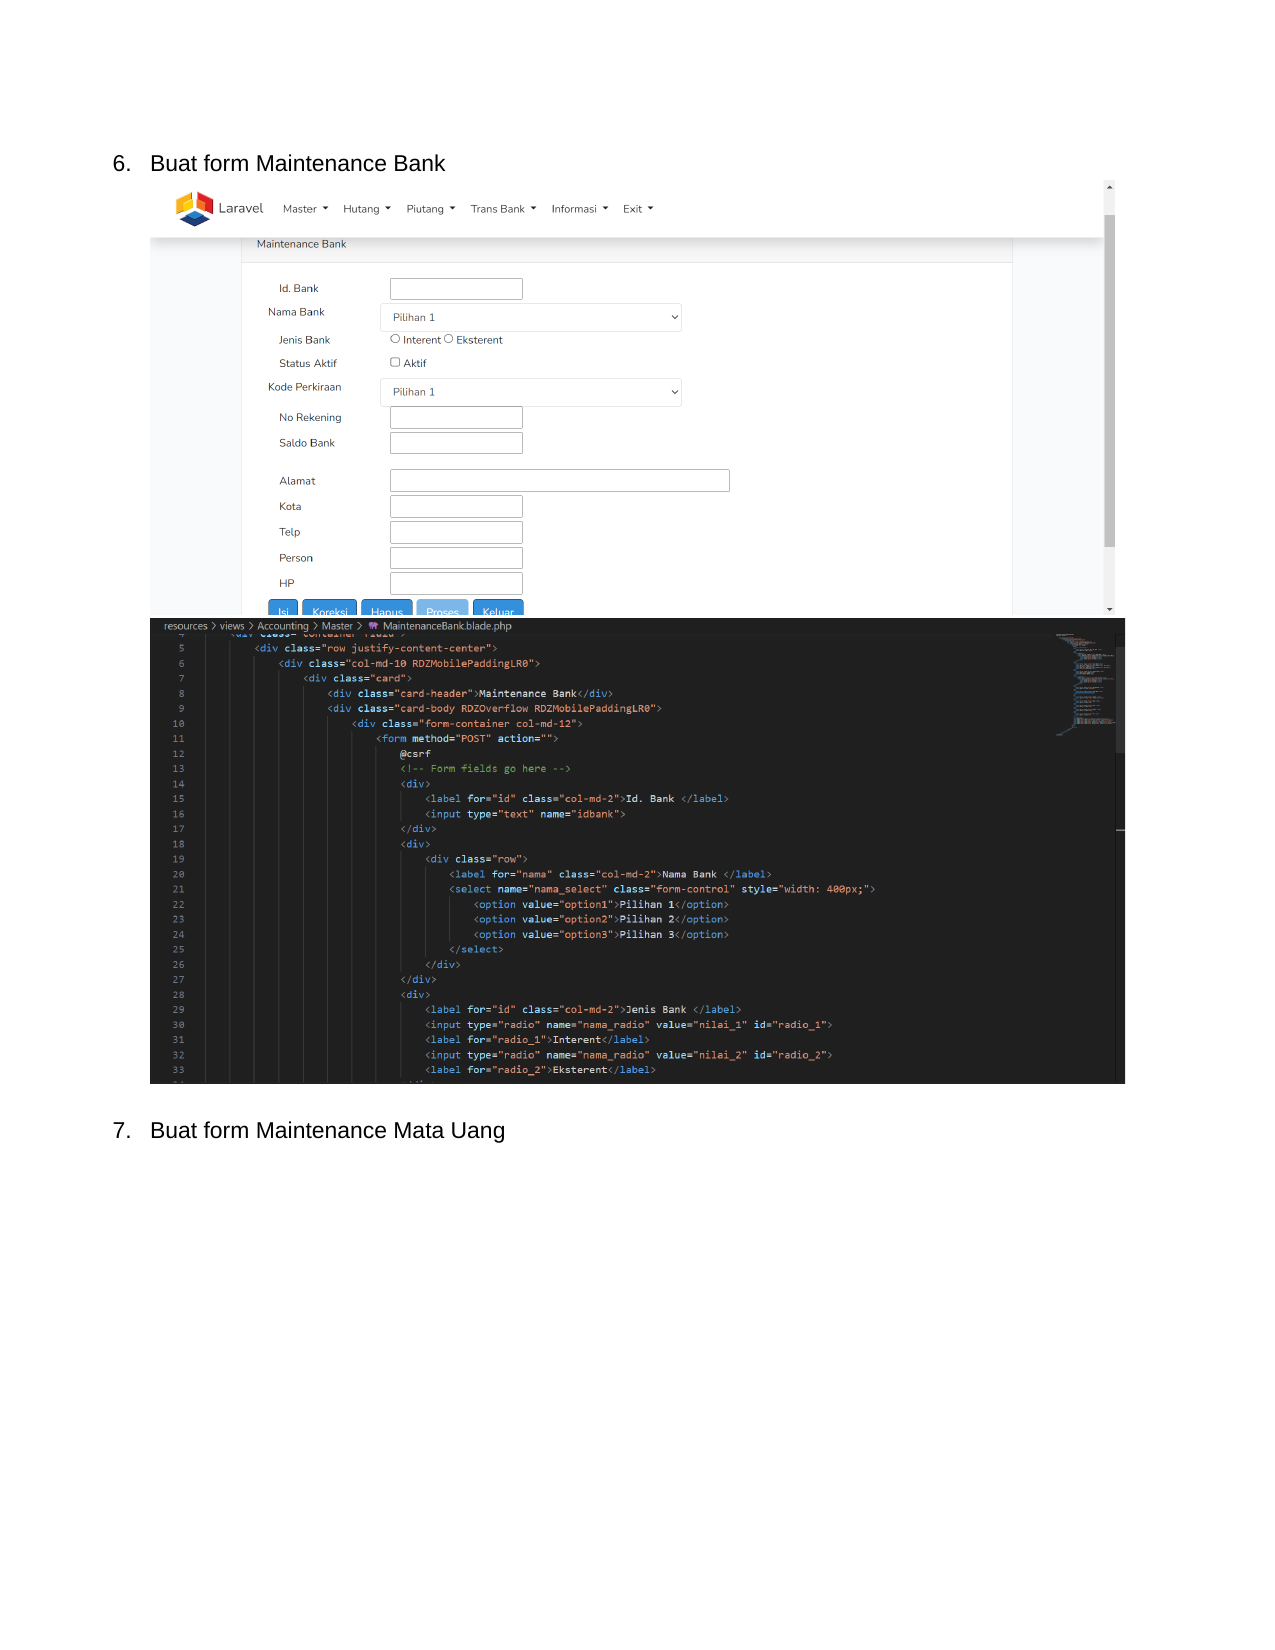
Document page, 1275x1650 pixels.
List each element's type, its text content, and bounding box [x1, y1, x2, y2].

list Buat form Maintenance Mata Uang [112, 1117, 1125, 1143]
picture [150, 180, 1115, 615]
picture [150, 618, 1125, 1084]
